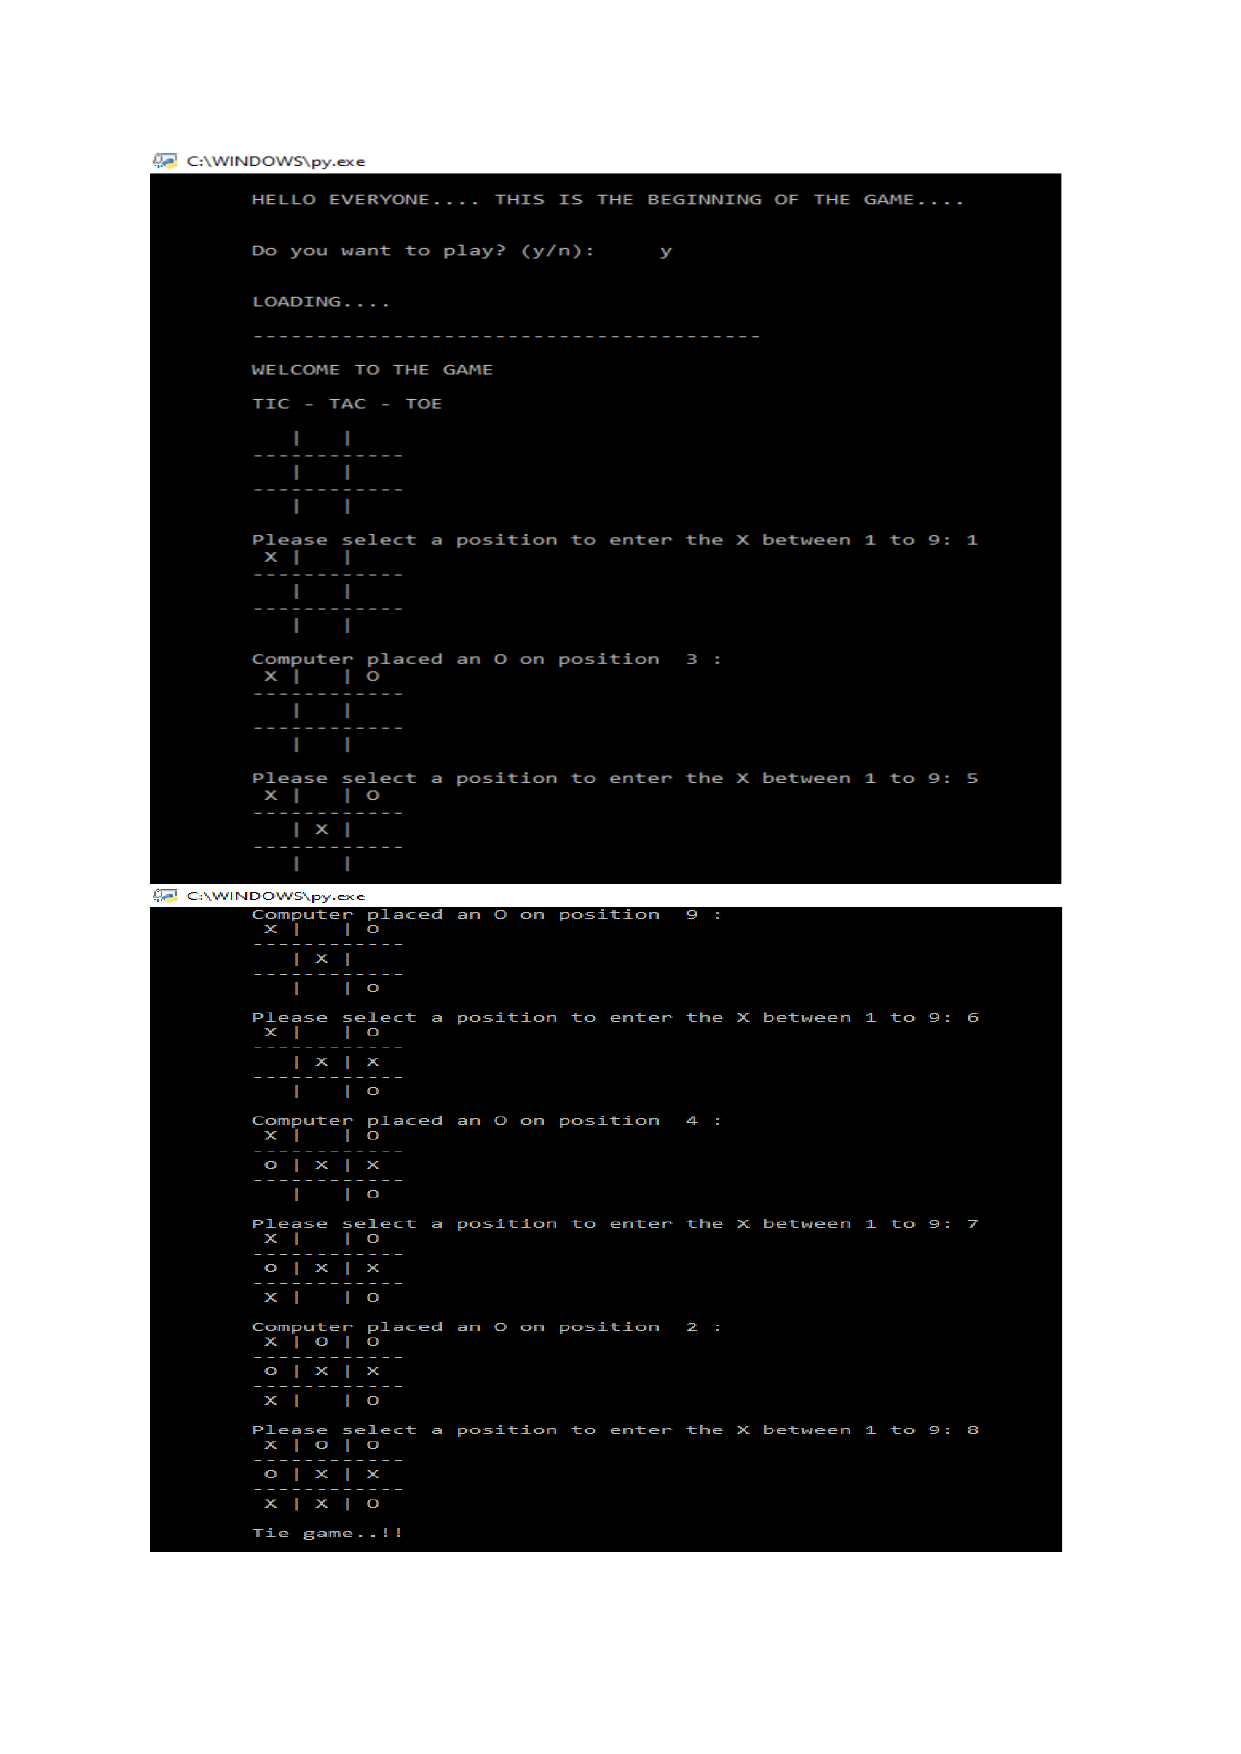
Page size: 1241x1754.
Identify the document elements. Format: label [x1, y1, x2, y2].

picture [150, 885, 1063, 1552]
picture [150, 150, 1062, 884]
